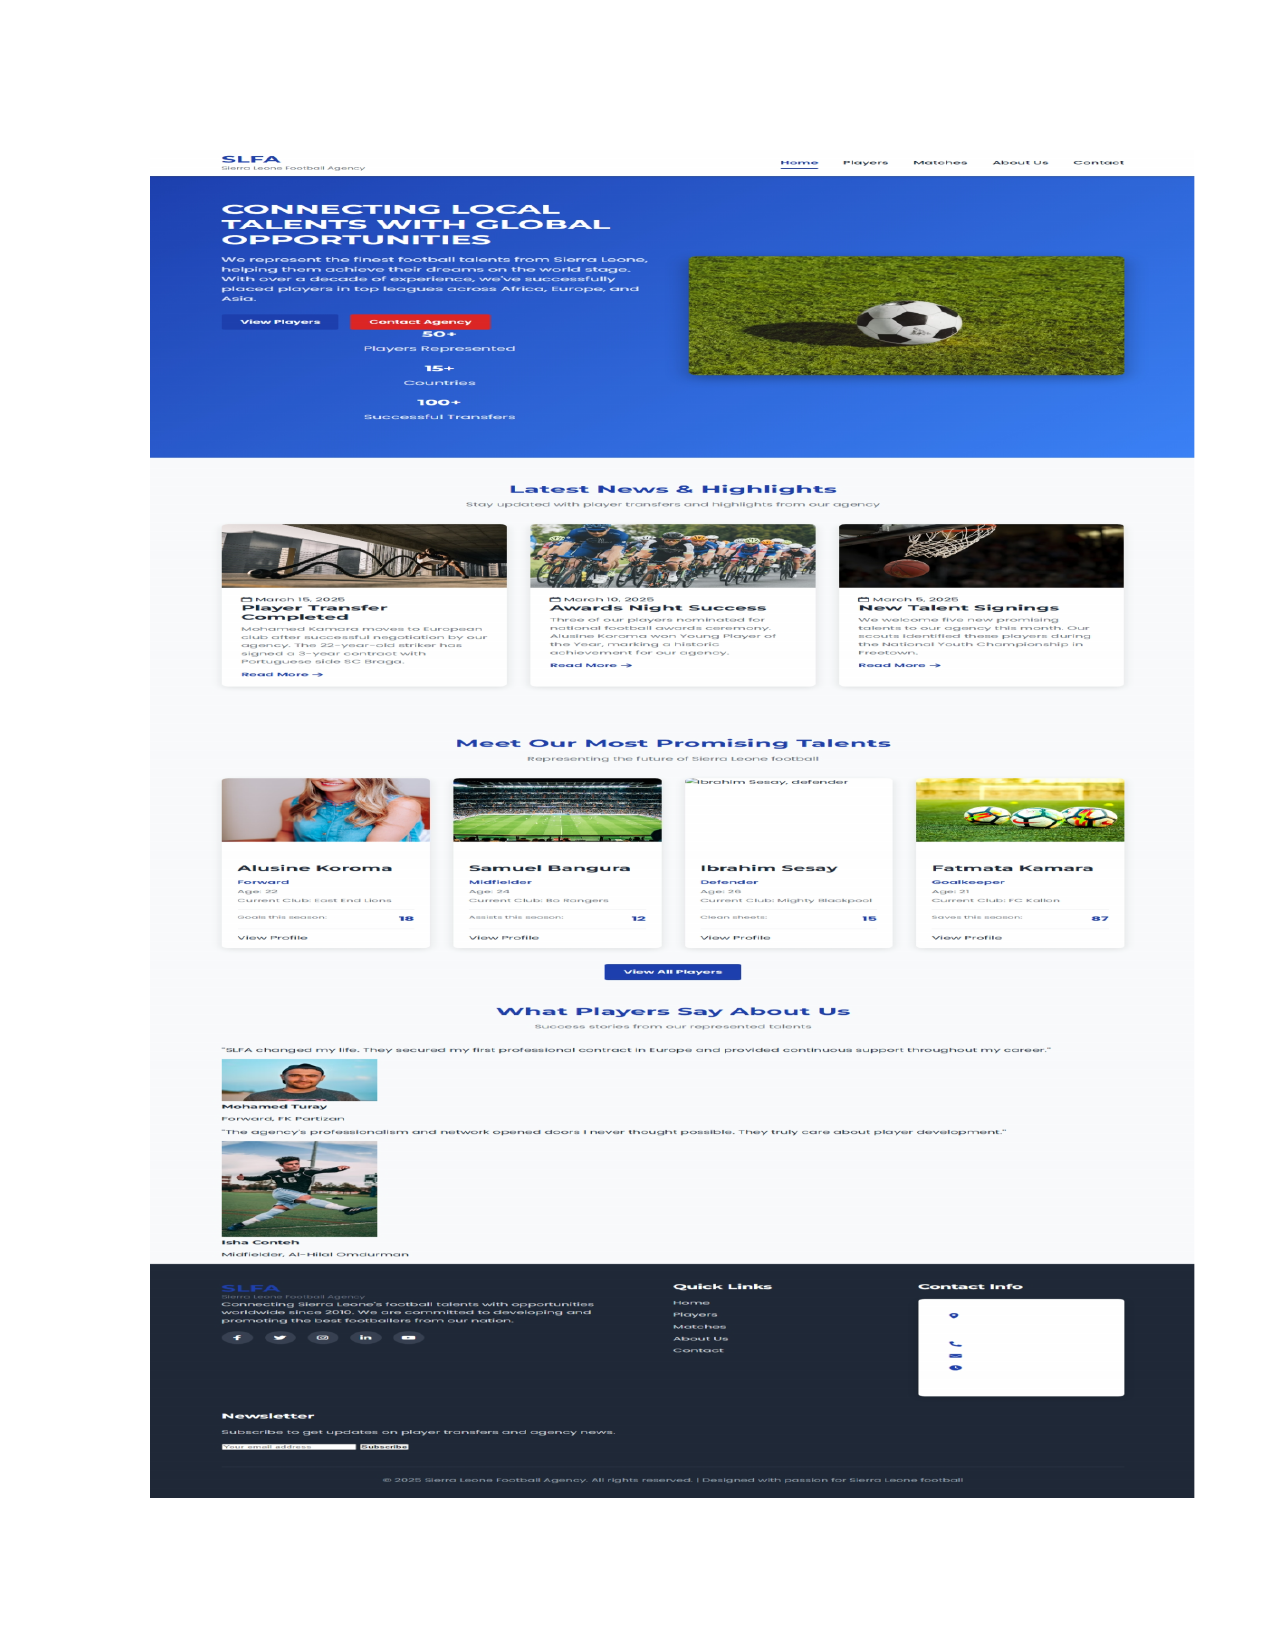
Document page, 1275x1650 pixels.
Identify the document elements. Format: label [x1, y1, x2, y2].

picture [150, 150, 1195, 1498]
